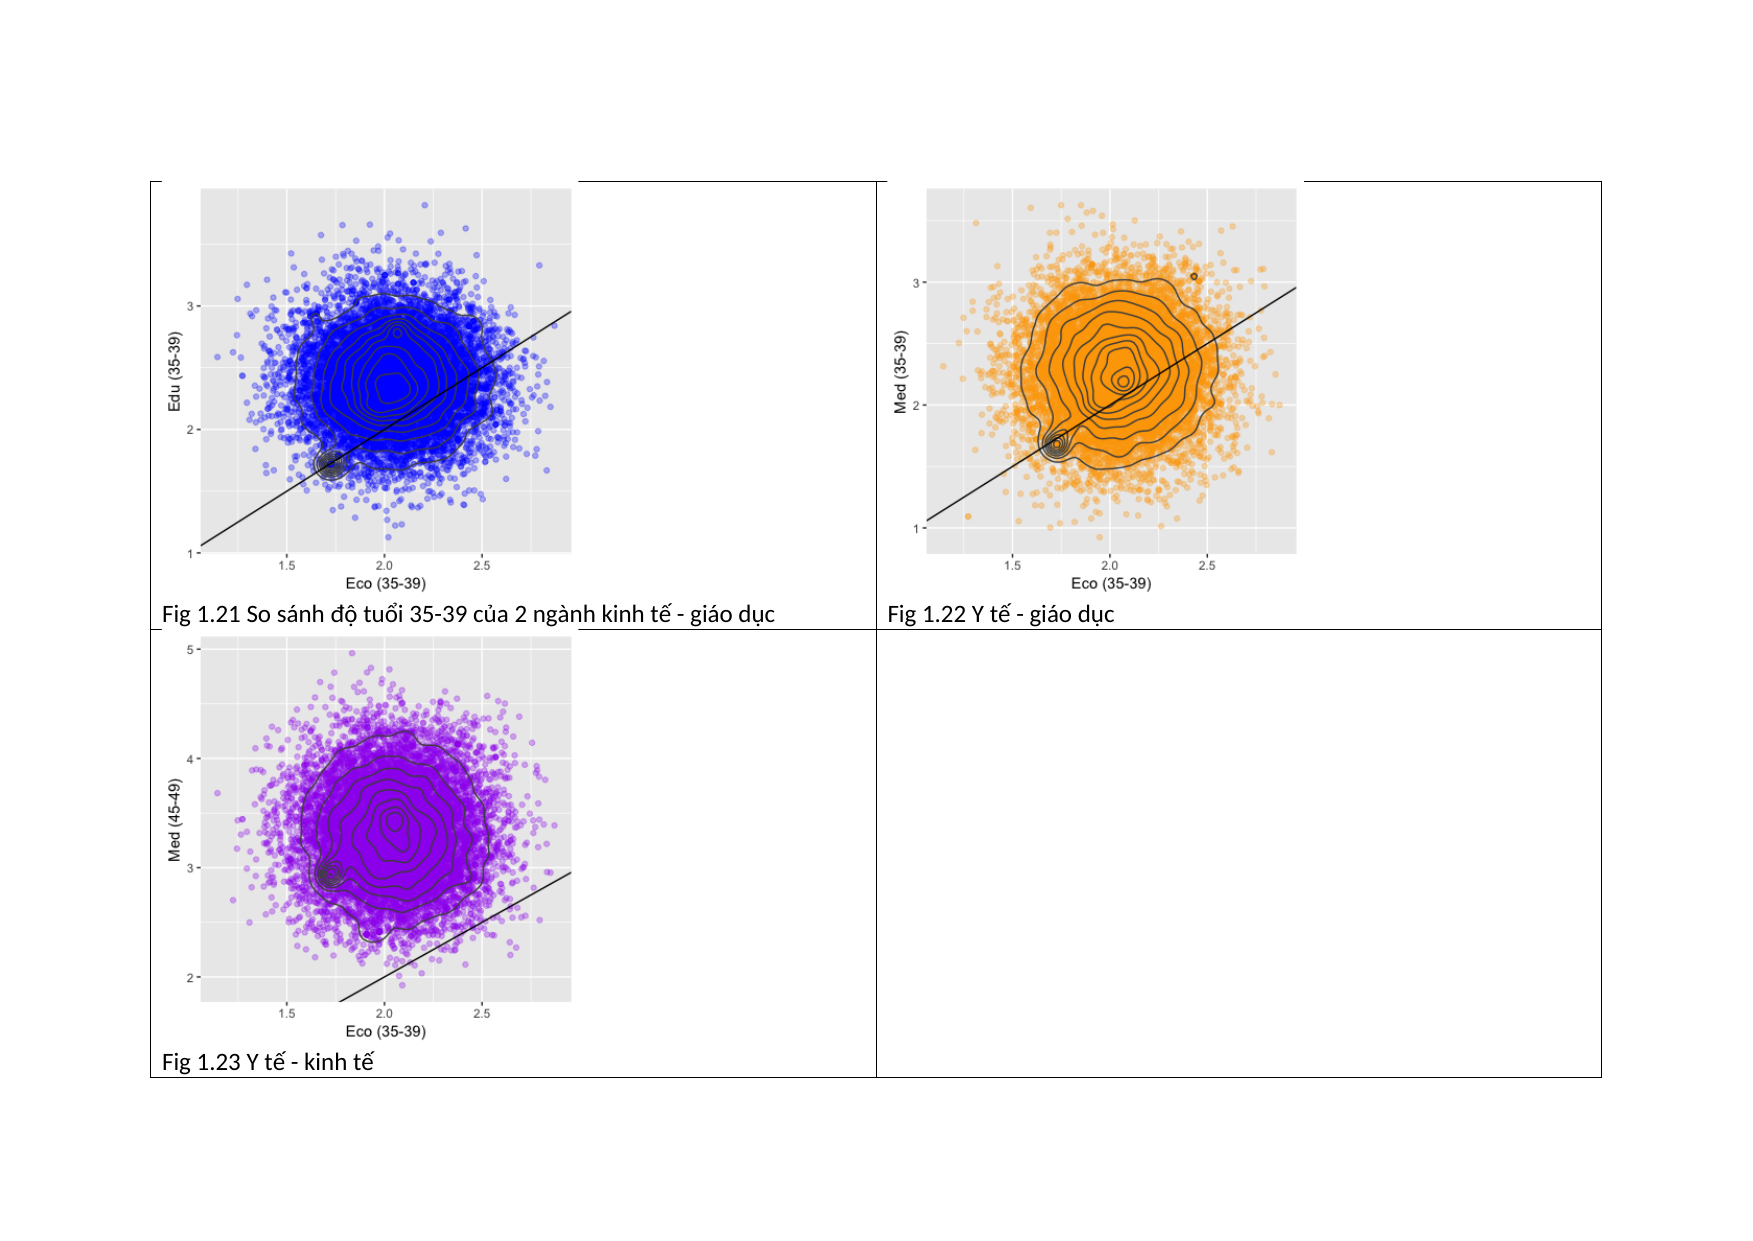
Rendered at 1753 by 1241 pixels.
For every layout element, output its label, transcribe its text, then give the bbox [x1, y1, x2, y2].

picture [161, 629, 579, 1047]
table_cell [877, 630, 1601, 1077]
table_header Fig 1.21 So sánh độ tuổi 35-39 của 2 ngành kinh tế - giáo dục [151, 182, 876, 629]
picture [887, 181, 1304, 599]
picture [161, 181, 579, 599]
table_cell Fig 1.23 Y tế - kinh tế [151, 630, 876, 1077]
table_header Fig 1.22 Y tế - giáo dục [877, 182, 1601, 629]
